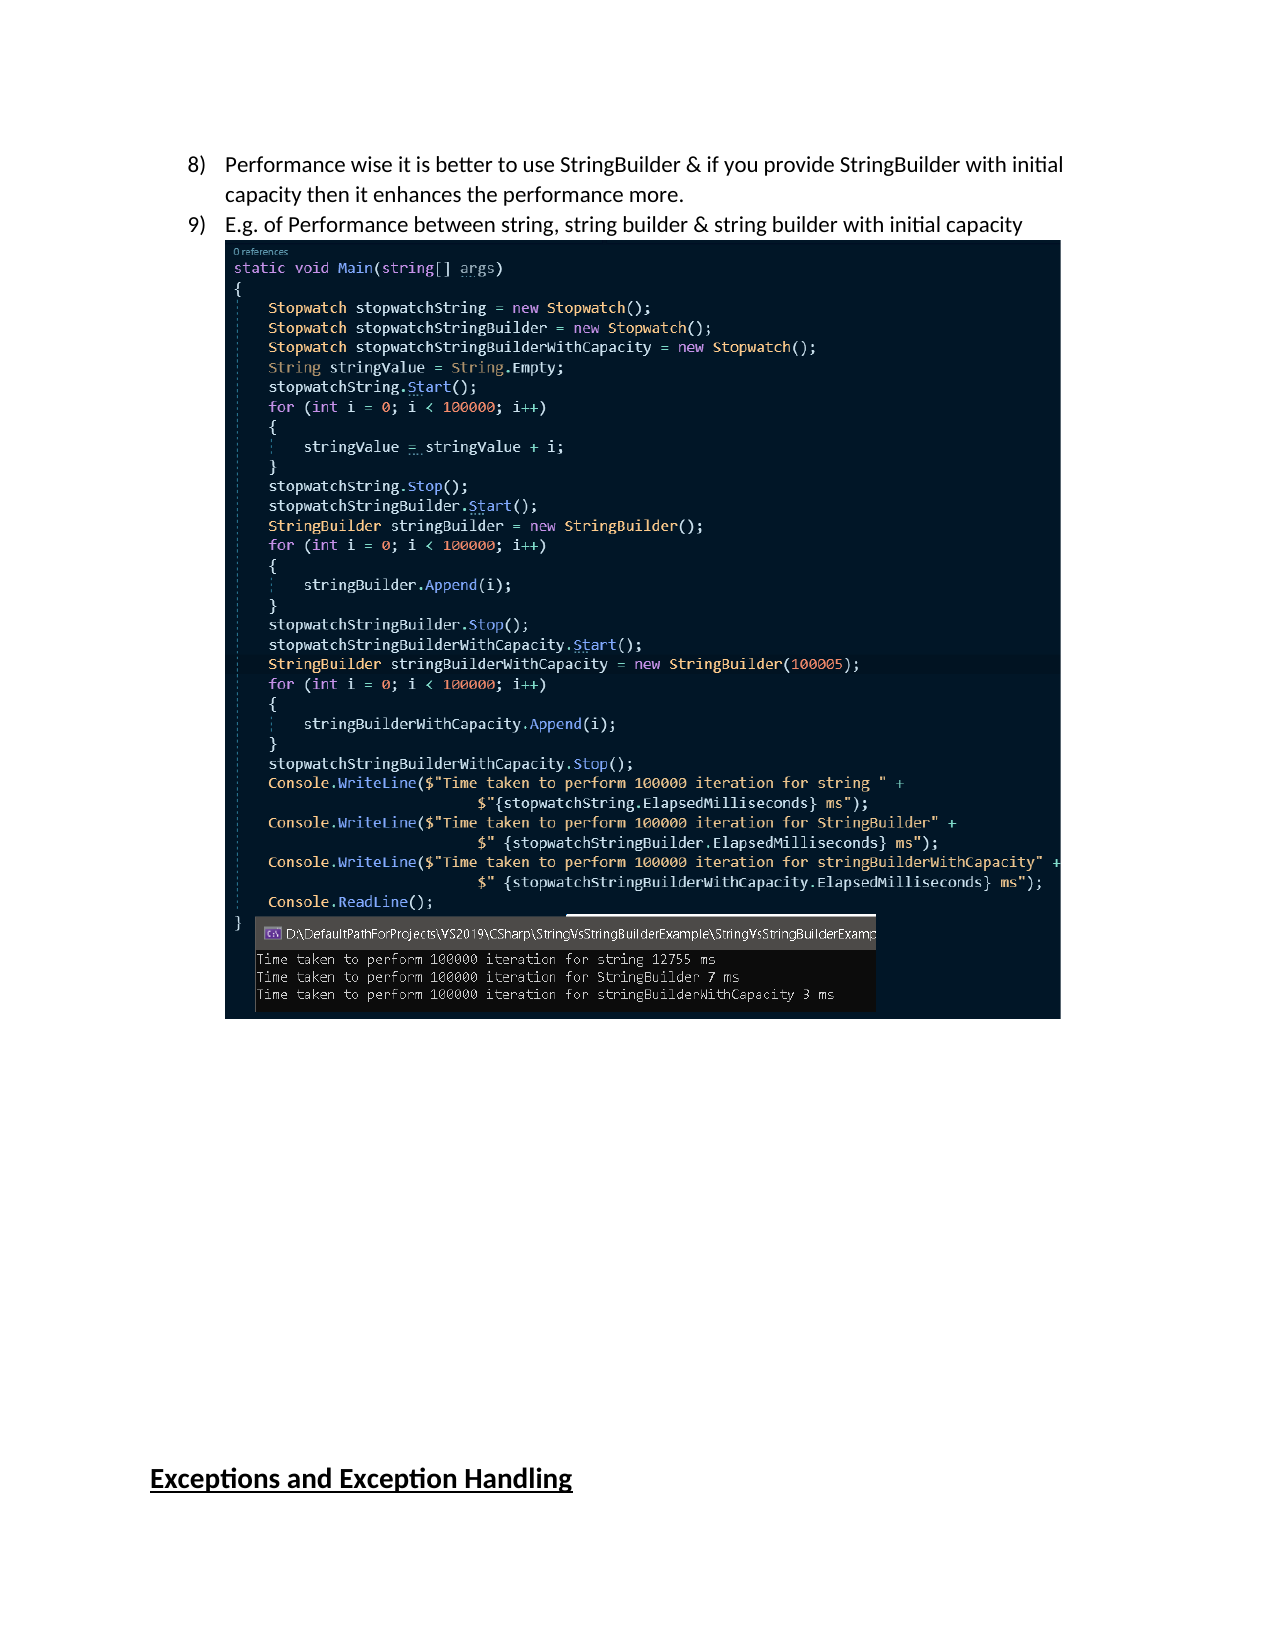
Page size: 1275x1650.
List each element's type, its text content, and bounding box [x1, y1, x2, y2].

picture [225, 240, 1061, 1019]
list Performance wise it is better to use StringBuilder & if you provide StringBuilder with initial capacity then it enhances the performance more. [187, 150, 1125, 208]
text Exceptions and Exception Handling [150, 1461, 1125, 1496]
